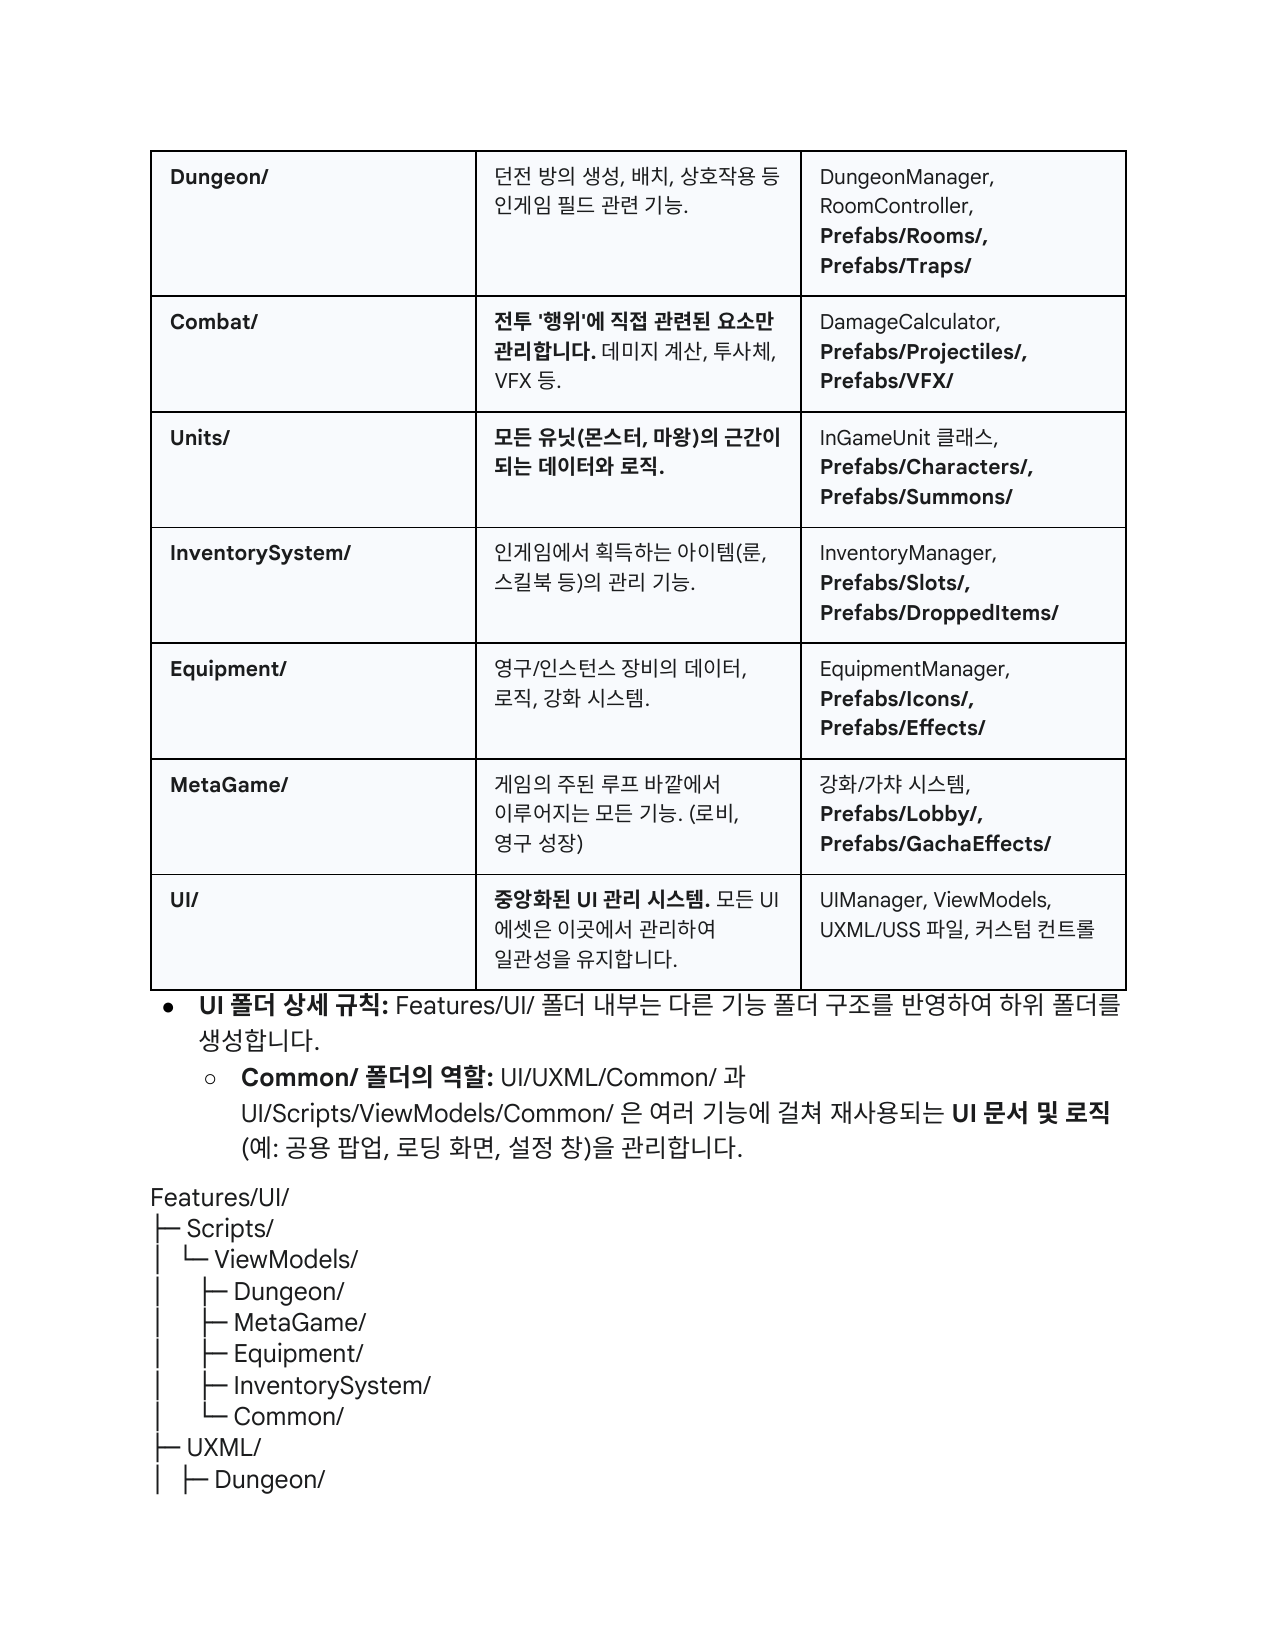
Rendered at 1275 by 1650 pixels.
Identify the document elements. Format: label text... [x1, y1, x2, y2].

table_cell 모든 유닛(몬스터, 마왕)의 근간이 되는 데이터와 로직. [477, 413, 800, 527]
table_cell InventorySystem/ [152, 528, 475, 642]
list Common/ 폴더의 역할: UI/UXML/Common/ 과 UI/Scripts/ViewModels/Common/ 은 여러 기능에 걸쳐 재사용되는 UI 문서 및 로직(예: 공용 팝업, 로딩 화면, 설정 창)을 관리합니다. [203, 1062, 1125, 1165]
table_cell 던전 방의 생성, 배치, 상호작용 등 인게임 필드 관련 기능. [477, 152, 800, 295]
table_cell Combat/ [152, 297, 475, 411]
table_cell 인게임에서 획득하는 아이템(룬, 스킬북 등)의 관리 기능. [477, 528, 800, 642]
table_cell UIManager, ViewModels, UXML/USS 파일, 커스텀 컨트롤 [802, 875, 1125, 989]
table_cell Dungeon/ [152, 152, 475, 295]
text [150, 1182, 1125, 1495]
table_cell Equipment/ [152, 644, 475, 758]
table_cell DamageCalculator, Prefabs/Projectiles/, Prefabs/VFX/ [802, 297, 1125, 411]
table_cell 게임의 주된 루프 바깥에서 이루어지는 모든 기능. (로비, 영구 성장) [477, 760, 800, 873]
table_cell 영구/인스턴스 장비의 데이터, 로직, 강화 시스템. [477, 644, 800, 758]
list UI 폴더 상세 규칙: Features/UI/ 폴더 내부는 다른 기능 폴더 구조를 반영하여 하위 폴더를 생성합니다. [161, 991, 1125, 1058]
table_cell EquipmentManager, Prefabs/Icons/, Prefabs/Effects/ [802, 644, 1125, 758]
table_cell InventoryManager, Prefabs/Slots/, Prefabs/DroppedItems/ [802, 528, 1125, 642]
table_cell 강화/가챠 시스템, Prefabs/Lobby/, Prefabs/GachaEffects/ [802, 760, 1125, 873]
table_cell UI/ [152, 875, 475, 989]
table_cell Units/ [152, 413, 475, 527]
table_cell 중앙화된 UI 관리 시스템. 모든 UI 에셋은 이곳에서 관리하여 일관성을 유지합니다. [477, 875, 800, 989]
table_cell InGameUnit 클래스, Prefabs/Characters/, Prefabs/Summons/ [802, 413, 1125, 527]
table_cell MetaGame/ [152, 760, 475, 873]
table_cell 전투 '행위'에 직접 관련된 요소만 관리합니다. 데미지 계산, 투사체, VFX 등. [477, 297, 800, 411]
table_cell DungeonManager, RoomController, Prefabs/Rooms/, Prefabs/Traps/ [802, 152, 1125, 295]
